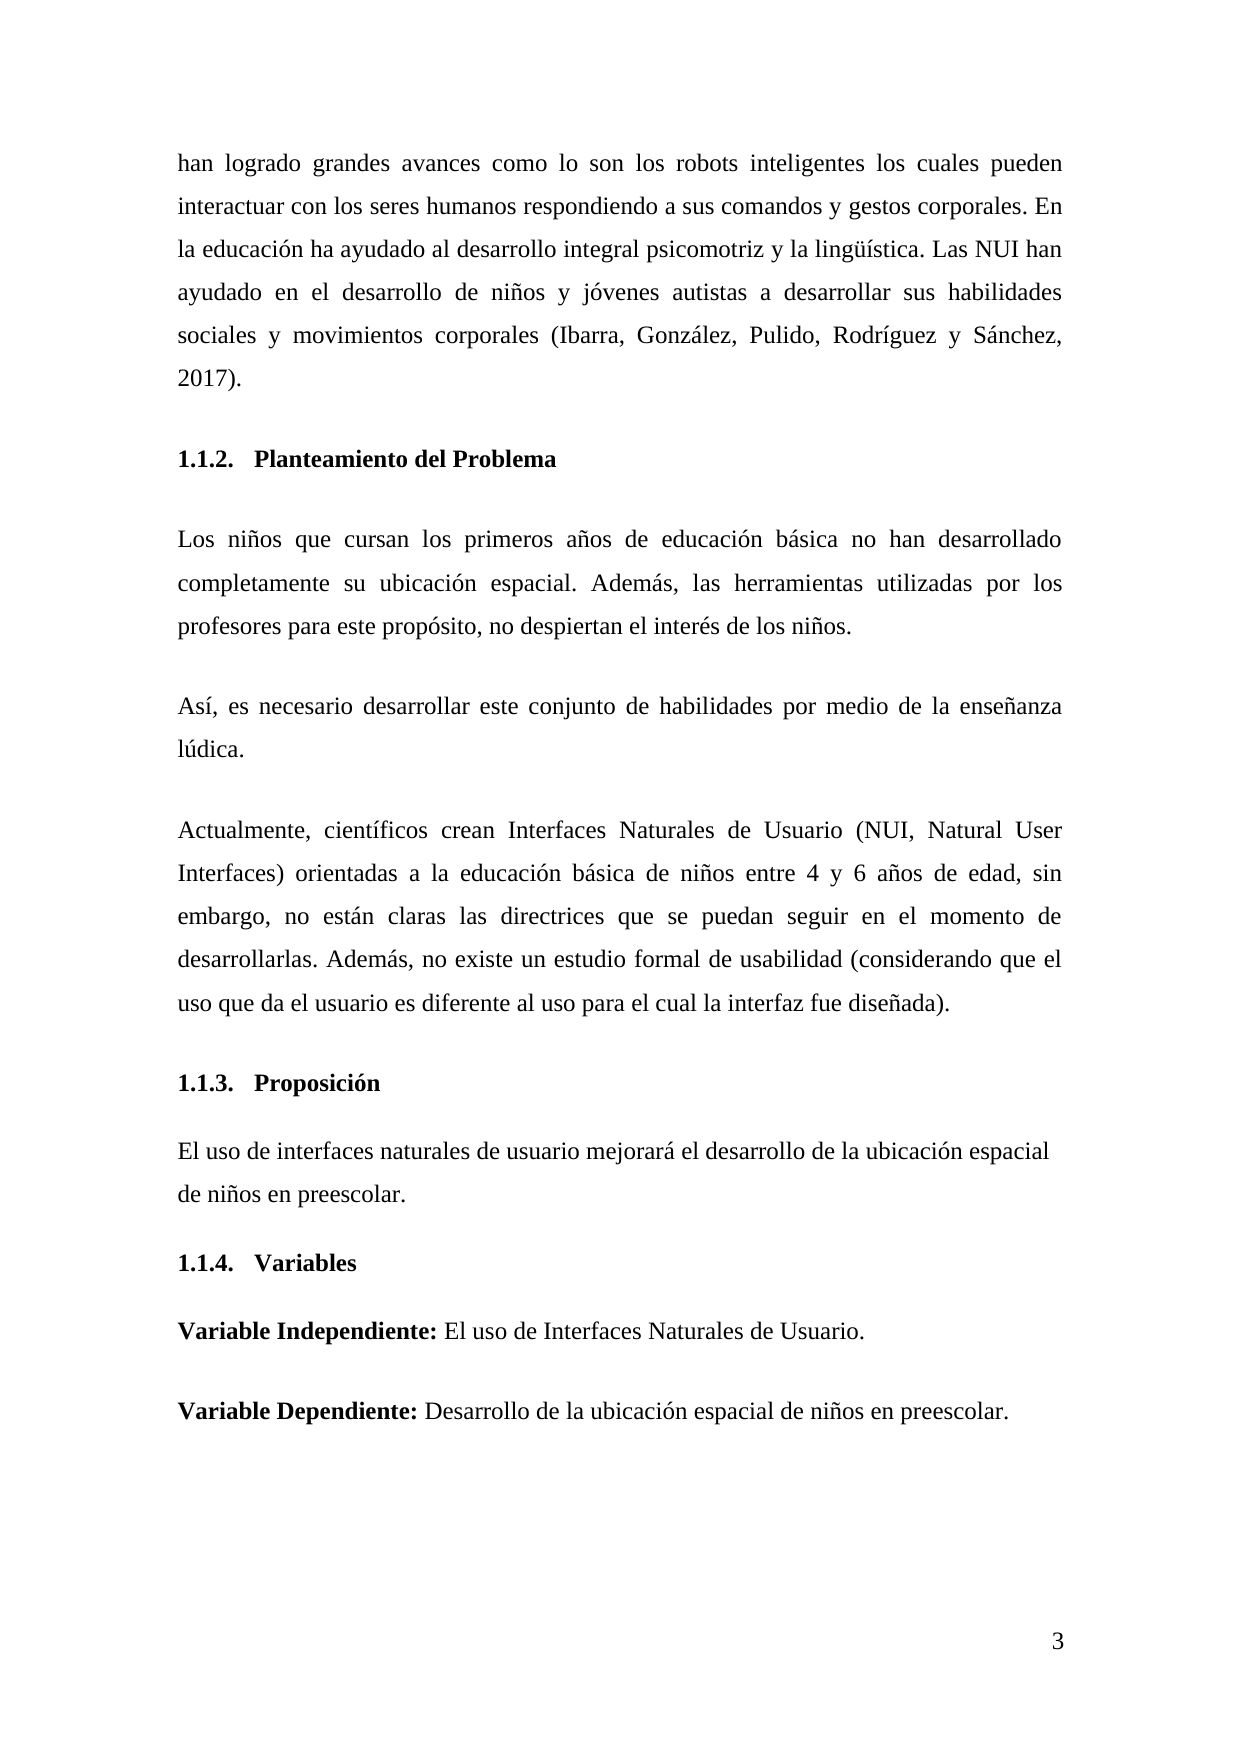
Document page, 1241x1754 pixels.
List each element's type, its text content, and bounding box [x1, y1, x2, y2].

text Los niños que cursan los primeros años de educación básica no han desarrollado completamente su ubicación espacial. Además, las herramientas utilizadas por los profesores para este propósito, no despiertan el interés de los niños. [177, 524, 1063, 639]
subtitle Variables [177, 1248, 1063, 1276]
text Actualmente, científicos crean Interfaces Naturales de Usuario (NUI, Natural User Interfaces) orientadas a la educación básica de niños entre 4 y 6 años de edad, sin embargo, no están claras las directrices que se puedan seguir en el momento de desarrollarlas. Además, no existe un estudio formal de usabilidad (considerando que el uso que da el usuario es diferente al uso para el cual la interfaz fue diseñada). [177, 815, 1063, 1016]
text Así, es necesario desarrollar este conjunto de habilidades por medio de la enseñanza lúdica. [177, 691, 1063, 763]
text Variable Dependiente: Desarrollo de la ubicación espacial de niños en preescolar. [177, 1396, 1063, 1425]
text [177, 148, 1063, 392]
text Variable Independiente: El uso de Interfaces Naturales de Usuario. [177, 1316, 1063, 1344]
subtitle Planteamiento del Problema [177, 444, 1063, 473]
subtitle Proposición [177, 1068, 1063, 1097]
text El uso de interfaces naturales de usuario mejorará el desarrollo de la ubicación espacial de niños en preescolar. [177, 1136, 1063, 1208]
